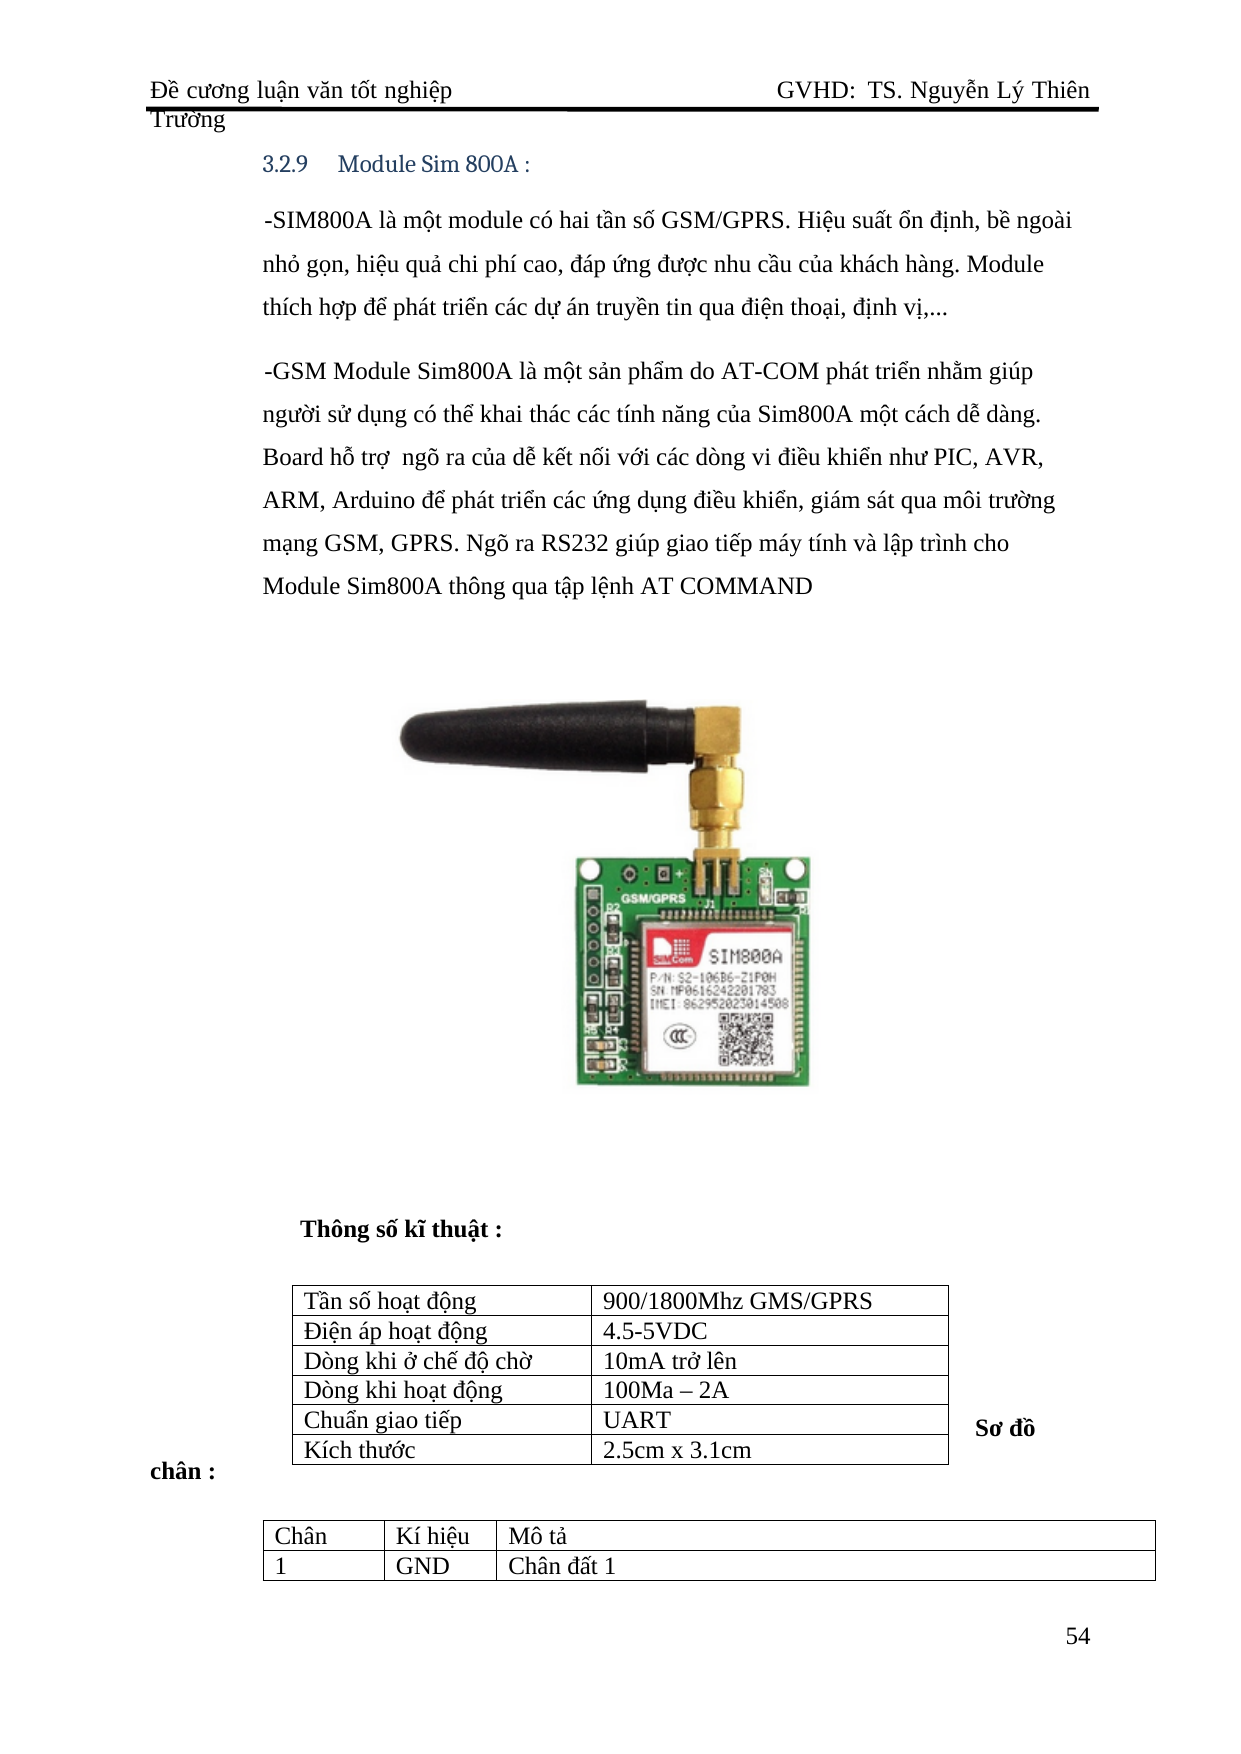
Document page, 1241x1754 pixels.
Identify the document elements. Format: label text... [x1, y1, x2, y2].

table_header Tần số hoạt động [293, 1286, 591, 1315]
table_cell Dòng khi hoạt động [293, 1376, 591, 1404]
table_header Chân [264, 1521, 384, 1550]
table_cell Kích thước [293, 1435, 591, 1464]
text Sơ đồ chân : [150, 1413, 1090, 1485]
table_cell 2.5cm x 3.1cm [592, 1435, 948, 1464]
table_cell UART [592, 1405, 948, 1434]
text -GSM Module Sim800A là một sản phẩm do AT-COM phát triển nhằm giúp người sử dụng có thể khai thác các tính năng của Sim800A một cách dễ dàng. Board hỗ trợ ngõ ra của dễ kết nối với các dòng vi điều khiển như PIC, AVR, ARM, Arduino để phát triển các ứng dụng điều khiển, giám sát qua môi trường mạng GSM, GPRS. Ngõ ra RS232 giúp giao tiếp máy tính và lập trình cho Module Sim800A thông qua tập lệnh AT COMMAND [262, 356, 1090, 600]
table_cell Chân đất 1 [497, 1551, 1155, 1579]
text -SIM800A là một module có hai tần số GSM/GPRS. Hiệu suất ổn định, bề ngoài nhỏ gọn, hiệu quả chi phí cao, đáp ứng được nhu cầu của khách hàng. Module thích hợp để phát triển các dự án truyền tin qua điện thoại, định vị,... [262, 206, 1090, 321]
table_cell Chuẩn giao tiếp [293, 1405, 591, 1434]
table_header 900/1800Mhz GMS/GPRS [592, 1286, 948, 1315]
table_cell 100Ma – 2A [592, 1376, 948, 1404]
table_cell GND [385, 1551, 496, 1579]
table_header Kí hiệu [385, 1521, 496, 1550]
picture [391, 699, 849, 1101]
text Thông số kĩ thuật : [150, 1214, 1090, 1243]
table_cell 1 [264, 1551, 384, 1579]
table_cell Dòng khi ở chế độ chờ [293, 1346, 591, 1374]
table_cell 4.5-5VDC [592, 1316, 948, 1345]
table_cell 10mA trở lên [592, 1346, 948, 1374]
table_cell Điện áp hoạt động [293, 1316, 591, 1345]
subtitle Module Sim 800A : [262, 150, 1090, 179]
table_header Mô tả [497, 1521, 1155, 1550]
